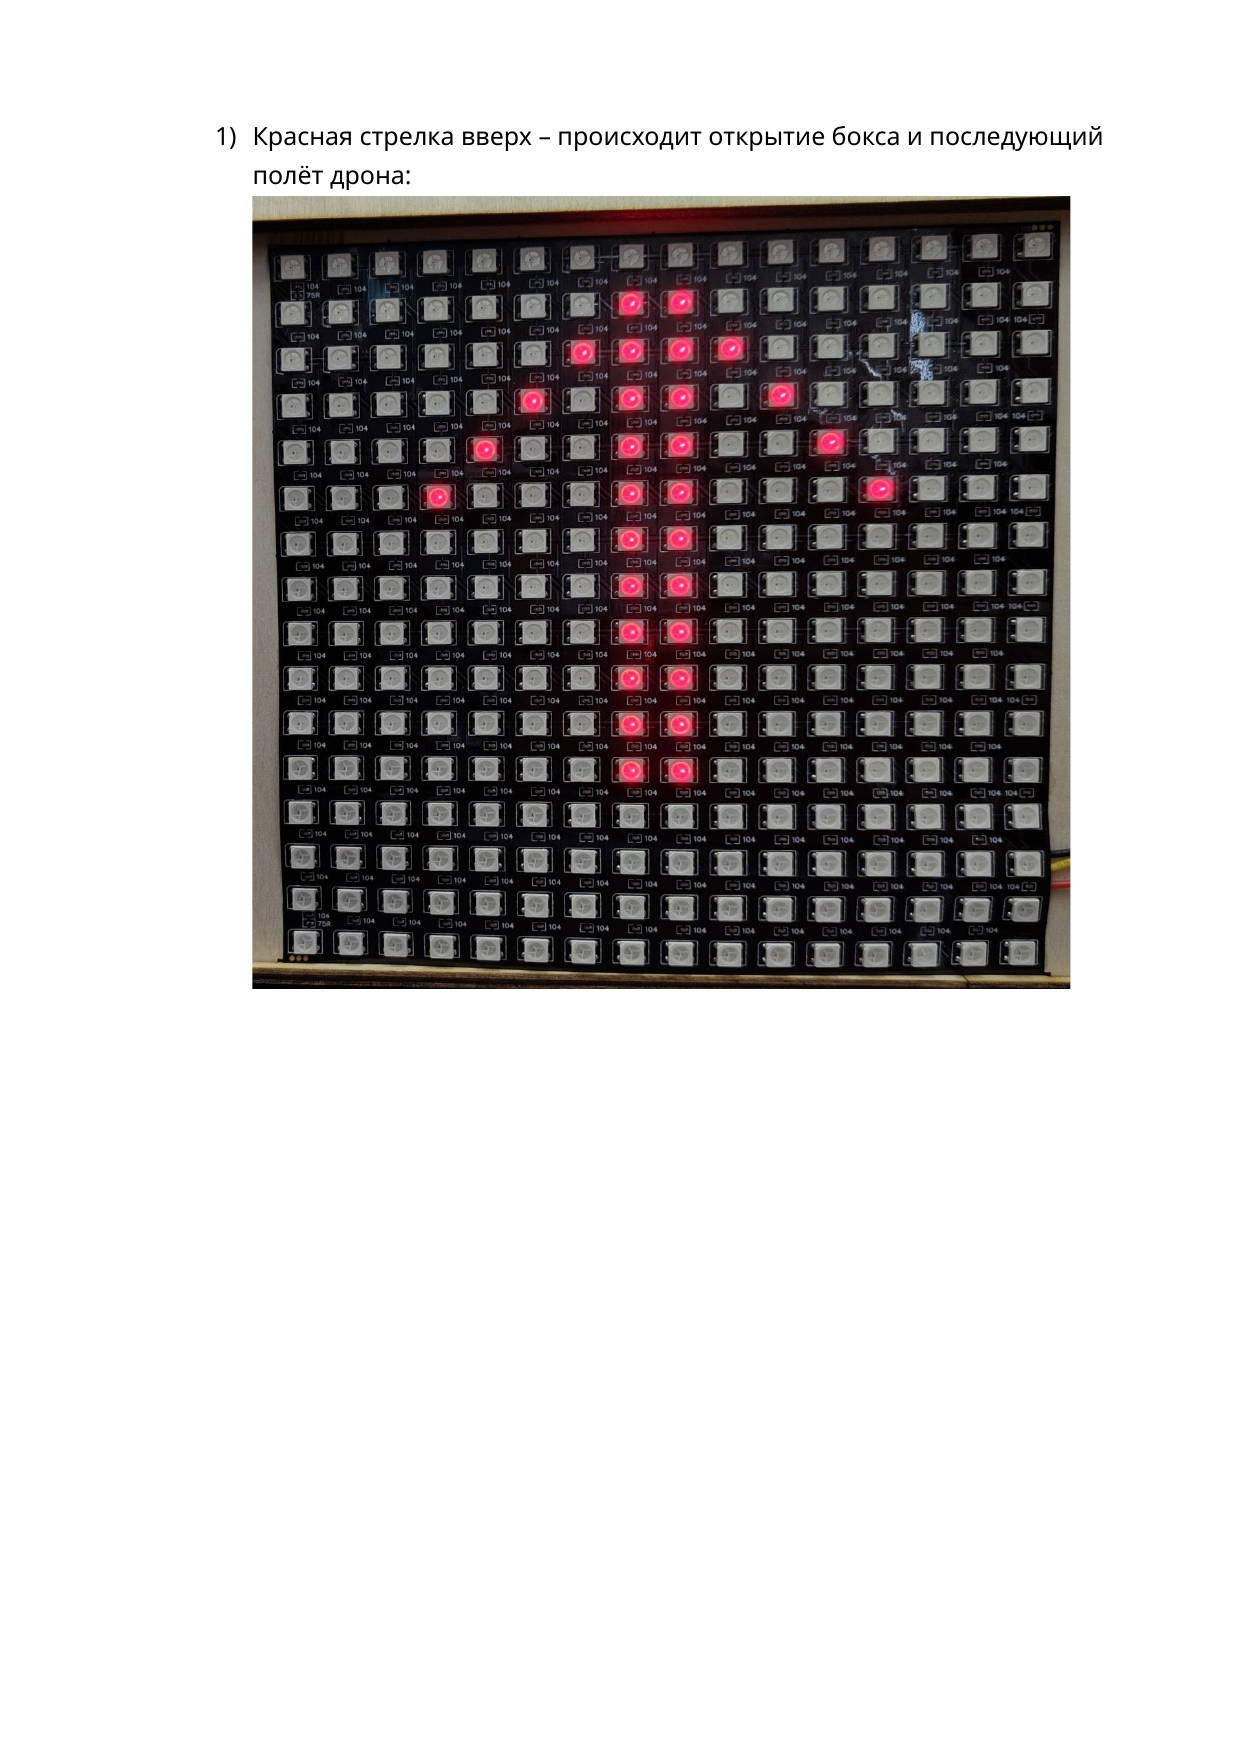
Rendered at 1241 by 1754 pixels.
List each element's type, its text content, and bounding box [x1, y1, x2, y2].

picture [252, 196, 1071, 989]
